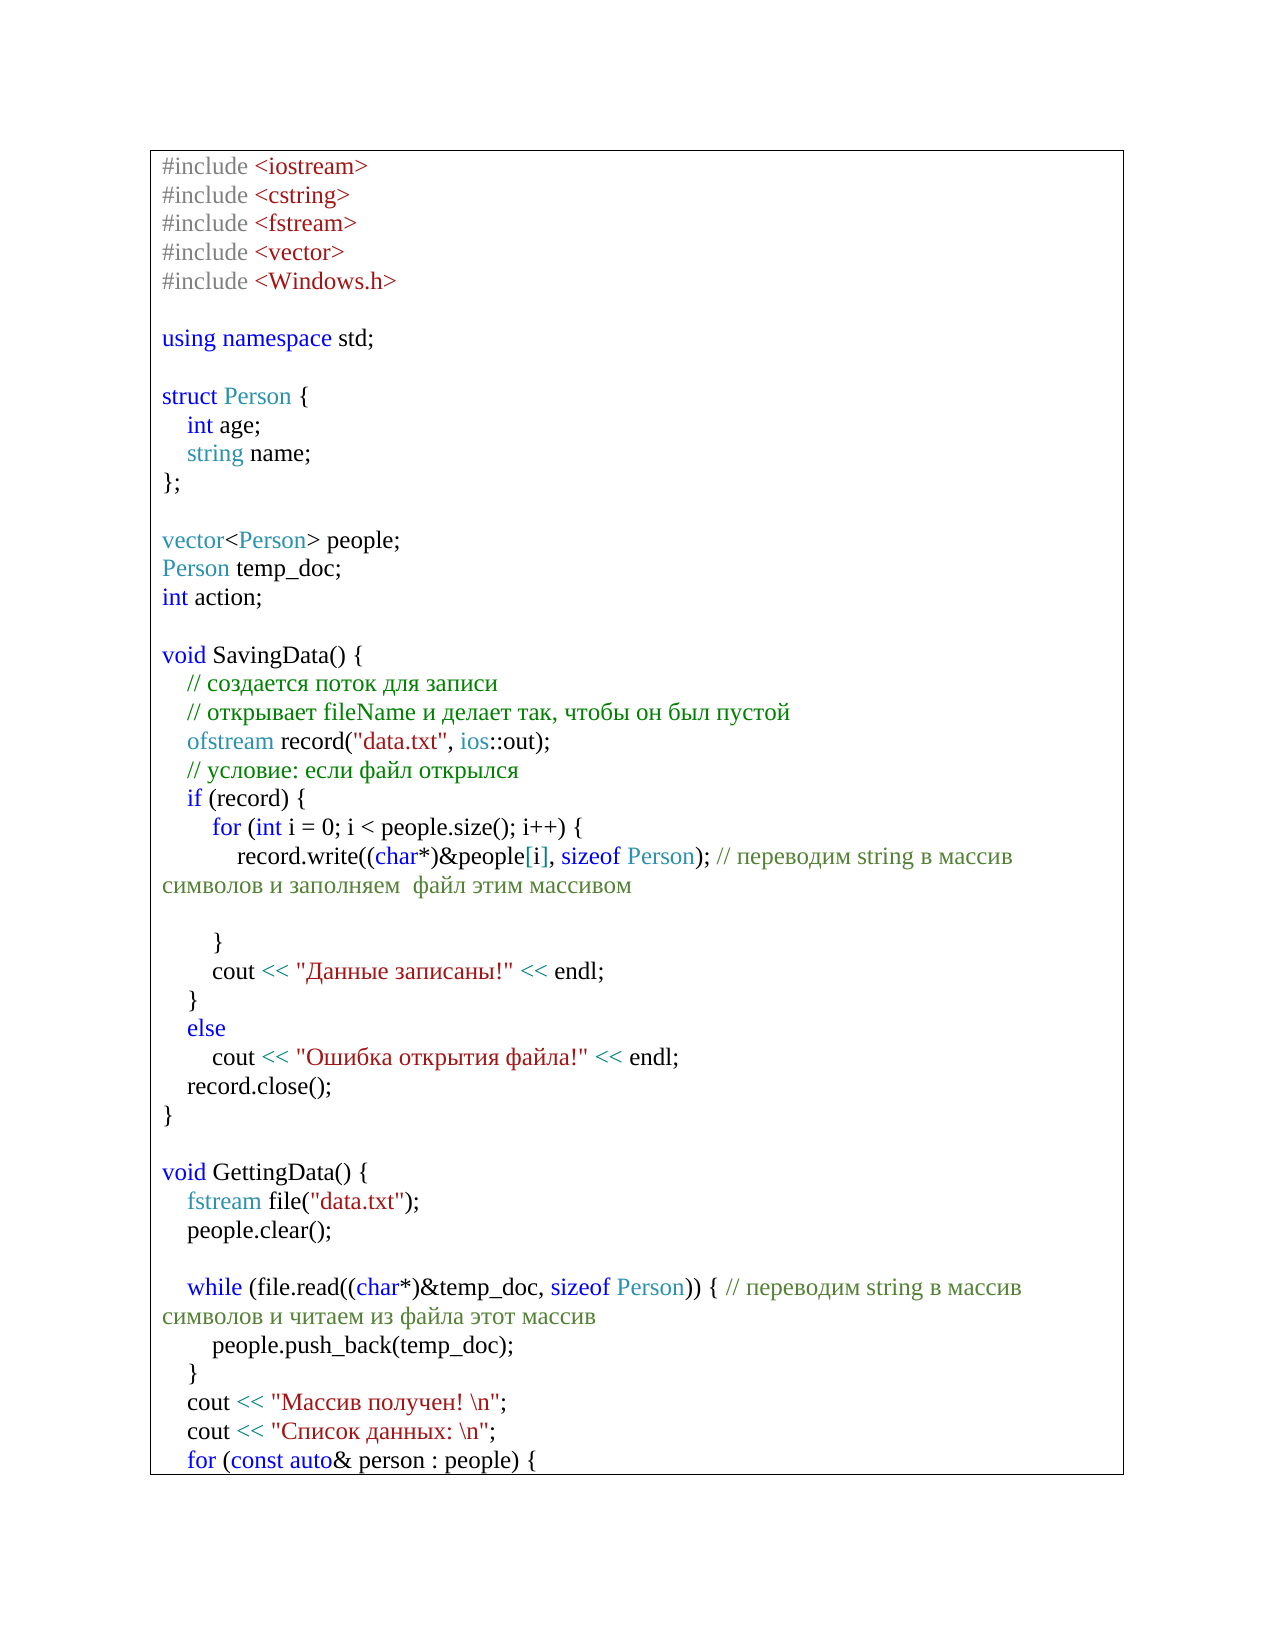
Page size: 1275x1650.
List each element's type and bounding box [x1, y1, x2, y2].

table_header [151, 151, 1123, 1473]
